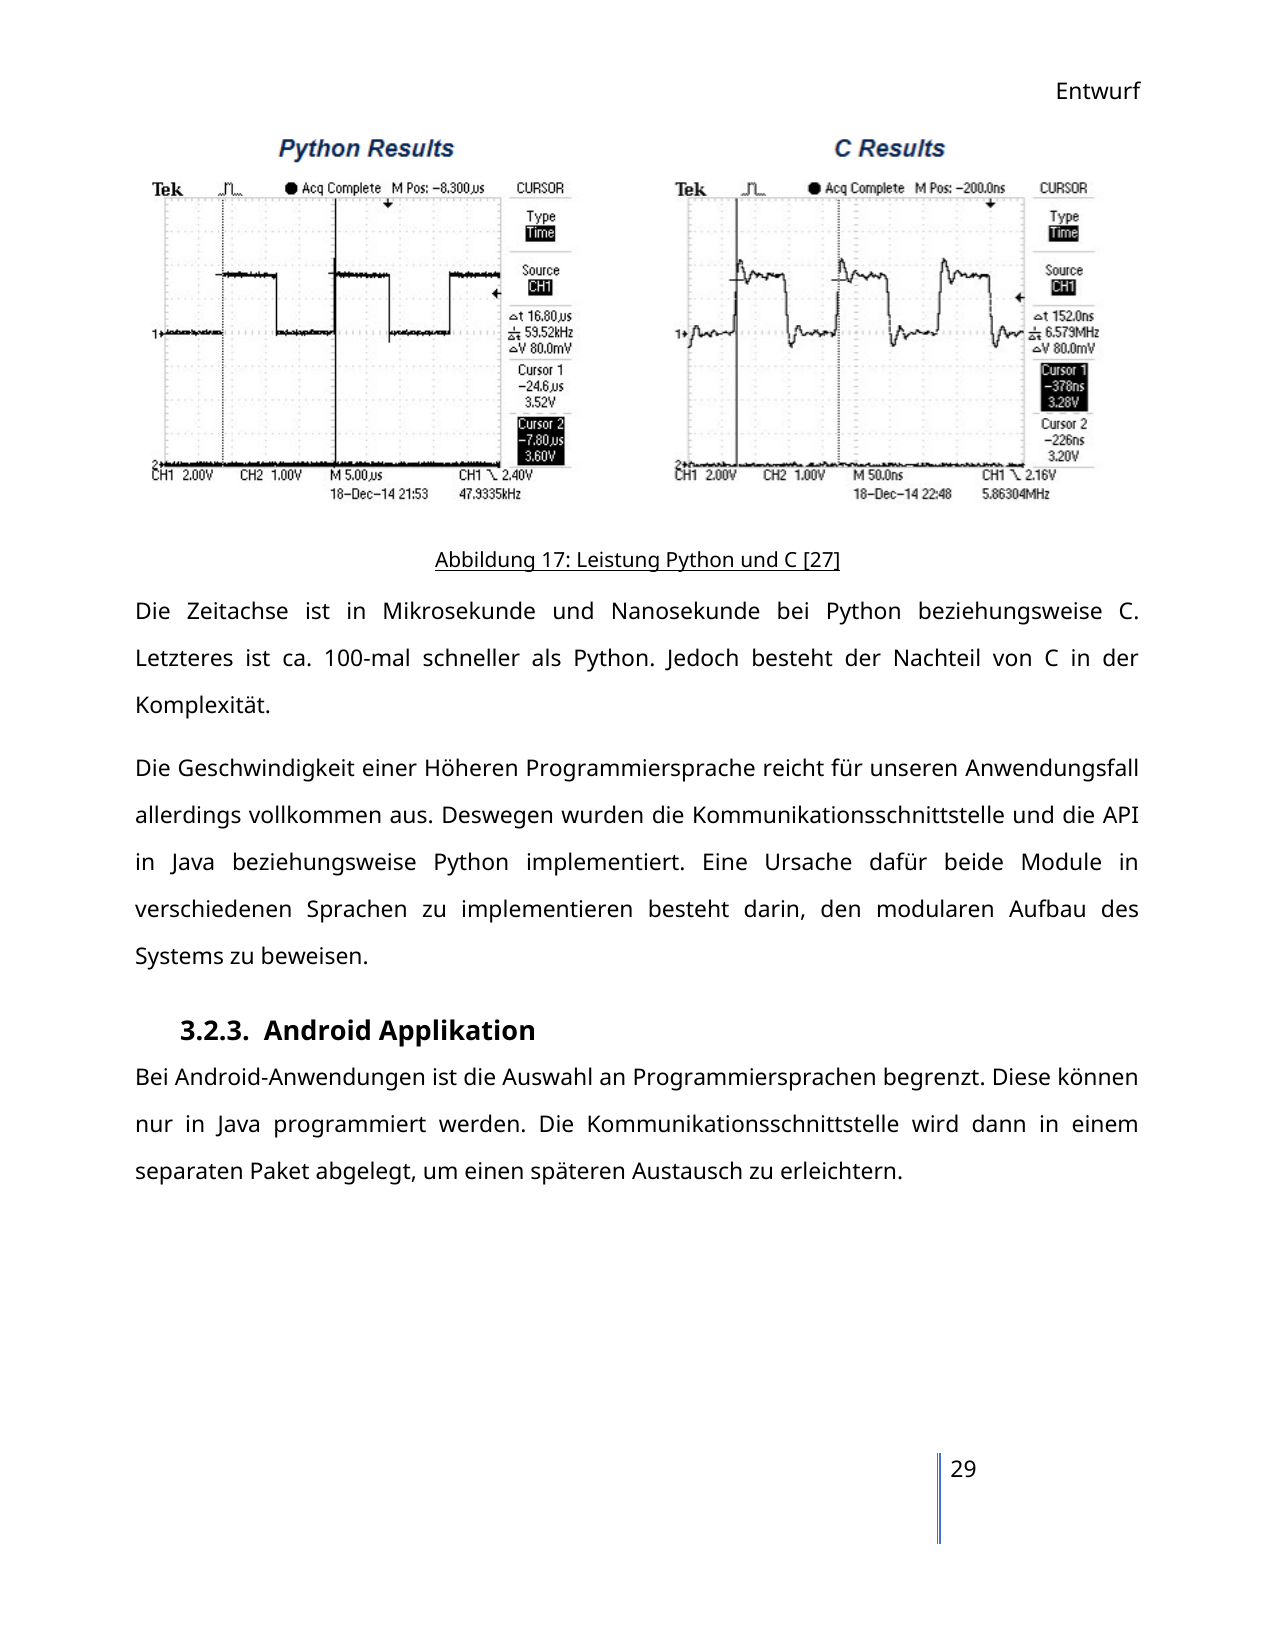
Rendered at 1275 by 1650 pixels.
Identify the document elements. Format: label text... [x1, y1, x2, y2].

text Die Zeitachse ist in Mikrosekunde und Nanosekunde bei Python beziehungsweise C. Letzteres ist ca. 100-mal schneller als Python. Jedoch besteht der Nachteil von C in der Komplexität. [135, 595, 1140, 720]
text Bei Android-Anwendungen ist die Auswahl an Programmiersprachen begrenzt. Diese können nur in Java programmiert werden. Die Kommunikationsschnittstelle wird dann in einem separaten Paket abgelegt, um einen späteren Austausch zu erleichtern. [135, 1061, 1140, 1186]
text Abbildung : Leistung Python und C [135, 546, 1140, 574]
text Die Geschwindigkeit einer Höheren Programmiersprache reicht für unseren Anwendungsfall allerdings vollkommen aus. Deswegen wurden die Kommunikationsschnittstelle und die API in Java beziehungsweise Python implementiert. Eine Ursache dafür beide Module in verschiedenen Sprachen zu implementieren besteht darin, den modularen Aufbau des Systems zu beweisen. [135, 752, 1140, 971]
picture [135, 135, 1134, 514]
subtitle Android Applikation [180, 1012, 1140, 1048]
